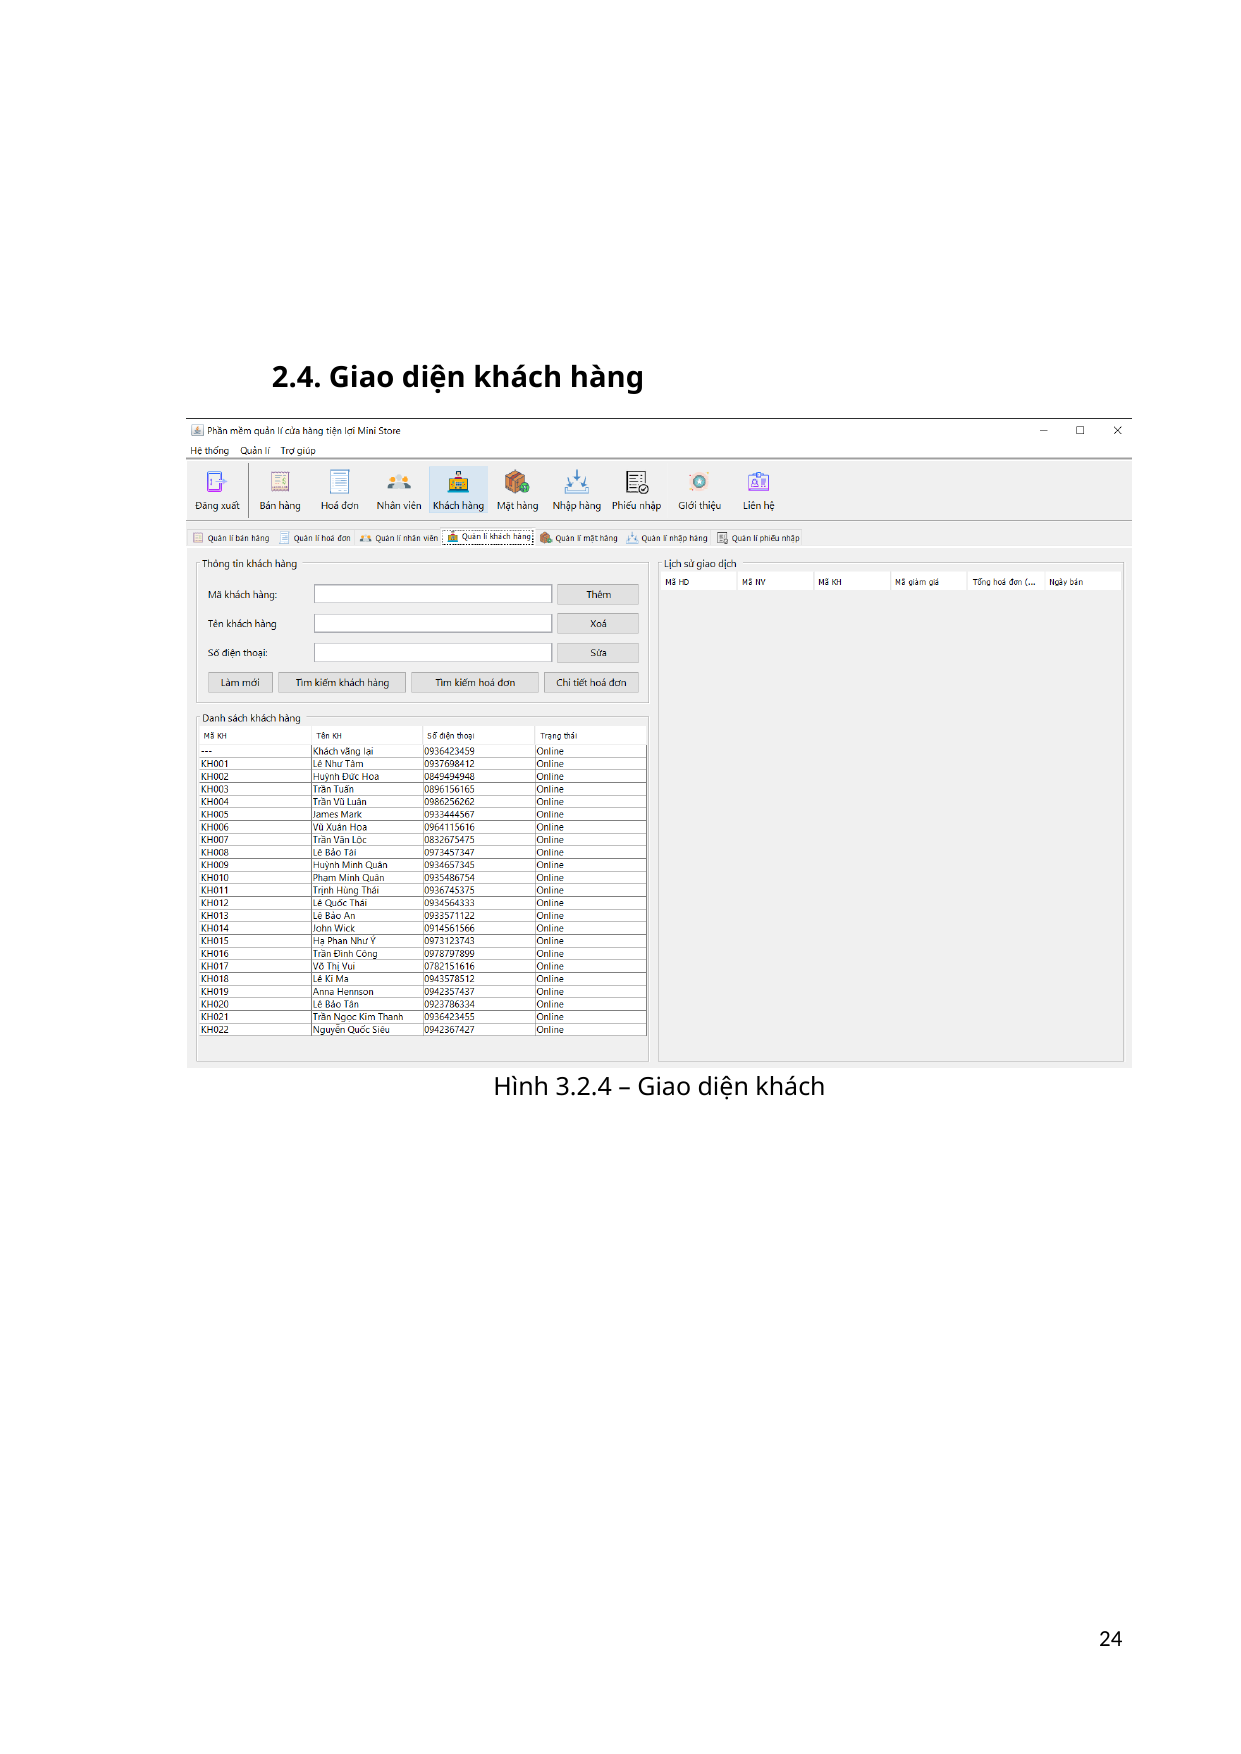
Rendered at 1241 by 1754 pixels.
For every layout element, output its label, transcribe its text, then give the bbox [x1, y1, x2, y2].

picture [186, 418, 1132, 1068]
subtitle Giao diện khách hàng [272, 356, 1122, 396]
